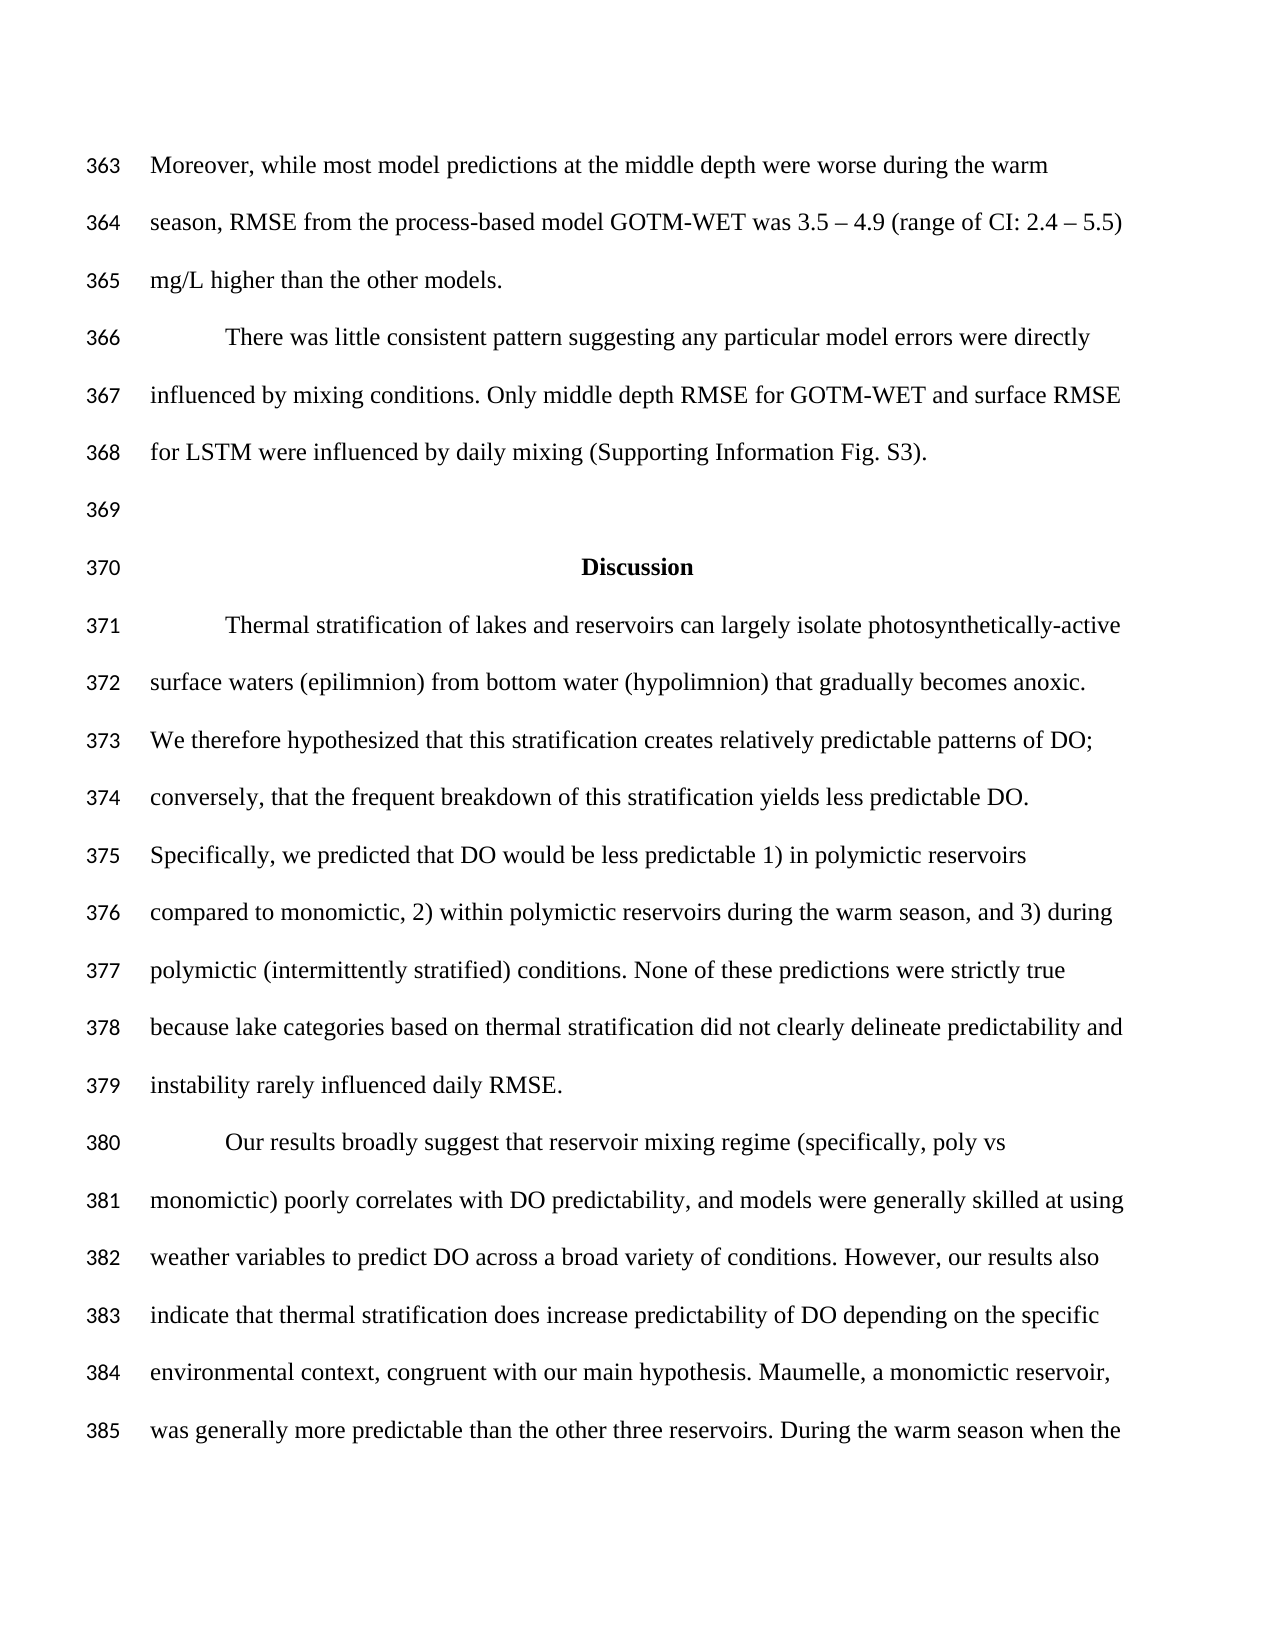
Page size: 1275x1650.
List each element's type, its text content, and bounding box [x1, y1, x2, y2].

text Discussion [150, 552, 1125, 581]
text Thermal stratification of lakes and reservoirs can largely isolate photosynthetically-active surface waters (epilimnion) from bottom water (hypolimnion) that gradually becomes anoxic. We therefore hypothesized that this stratification creates relatively predictable patterns of DO; conversely, that the frequent breakdown of this stratification yields less predictable DO. Specifically, we predicted that DO would be less predictable 1) in polymictic reservoirs compared to monomictic, 2) within polymictic reservoirs during the warm season, and 3) during polymictic (intermittently stratified) conditions. None of these predictions were strictly true because lake categories based on thermal stratification did not clearly delineate predictability and instability rarely influenced daily RMSE. [150, 610, 1125, 1099]
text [150, 1127, 1125, 1444]
text There was little consistent pattern suggesting any particular model errors were directly influenced by mixing conditions. Only middle depth RMSE for GOTM-WET and surface RMSE for LSTM were influenced by daily mixing (Supporting Information Fig. S3). [150, 322, 1125, 466]
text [150, 150, 1125, 294]
